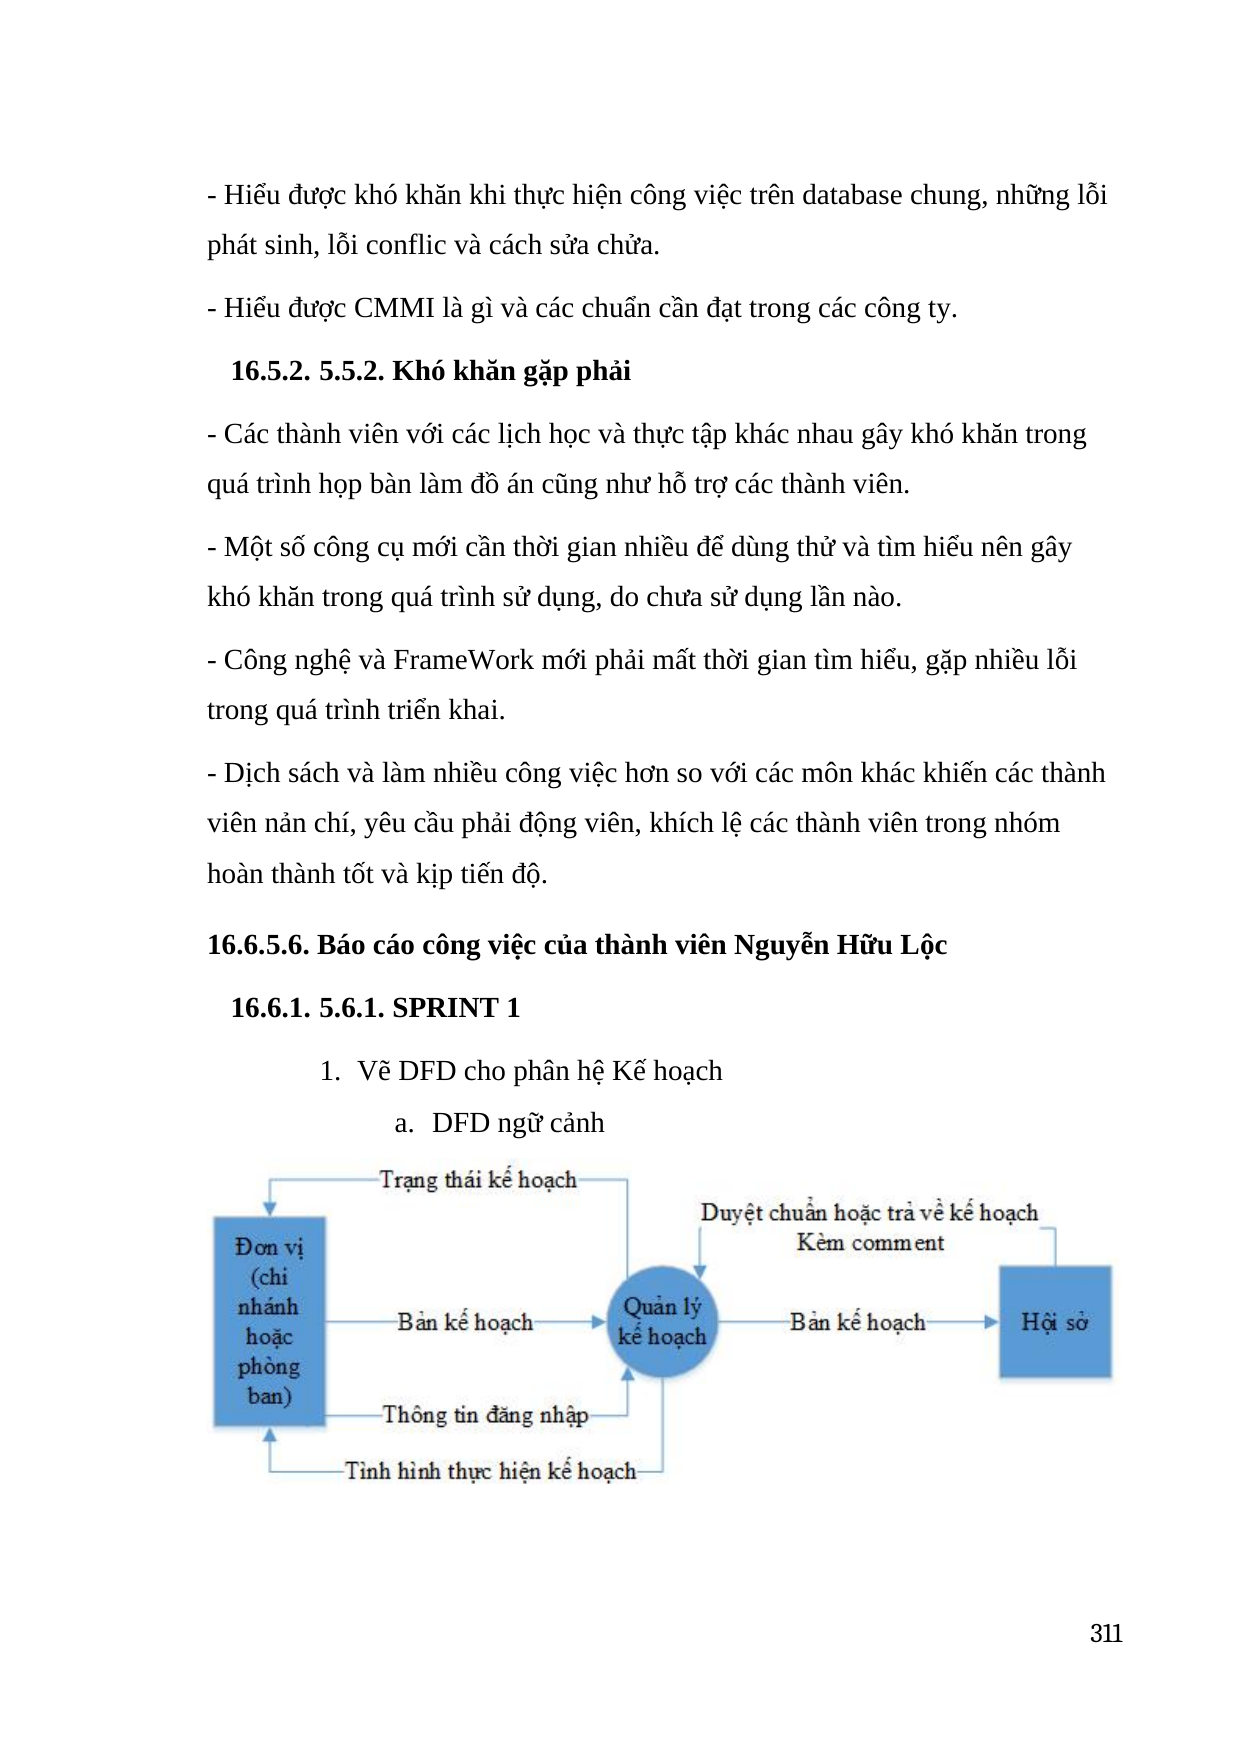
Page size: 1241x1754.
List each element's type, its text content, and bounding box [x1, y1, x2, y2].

text - Hiểu được CMMI là gì và các chuẩn cần đạt trong các công ty. [207, 290, 1122, 324]
subtitle 5.6.1. SPRINT 1 [230, 990, 1122, 1023]
text - Công nghệ và FrameWork mới phải mất thời gian tìm hiểu, gặp nhiều lỗi trong quá trình triển khai. [207, 642, 1122, 726]
list DFD ngữ cảnh [394, 1106, 1122, 1139]
picture [206, 1158, 1121, 1498]
text - Các thành viên với các lịch học và thực tập khác nhau gây khó khăn trong quá trình họp bàn làm đồ án cũng như hỗ trợ các thành viên. [207, 416, 1122, 500]
text - Một số công cụ mới cần thời gian nhiều để dùng thử và tìm hiểu nên gây khó khăn trong quá trình sử dụng, do chưa sử dụng lần nào. [207, 529, 1122, 613]
list Vẽ DFD cho phân hệ Kế hoạch [319, 1053, 1122, 1086]
subtitle 5.5.2. Khó khăn gặp phải [230, 353, 1122, 387]
text - Dịch sách và làm nhiều công việc hơn so với các môn khác khiến các thành viên nản chí, yêu cầu phải động viên, khích lệ các thành viên trong nhóm hoàn thành tốt và kịp tiến độ. [207, 755, 1122, 889]
subtitle 5.6. Báo cáo công việc của thành viên Nguyễn Hữu Lộc [207, 927, 1122, 961]
text - Hiểu được khó khăn khi thực hiện công việc trên database chung, những lỗi phát sinh, lỗi conflic và cách sửa chửa. [207, 177, 1122, 261]
